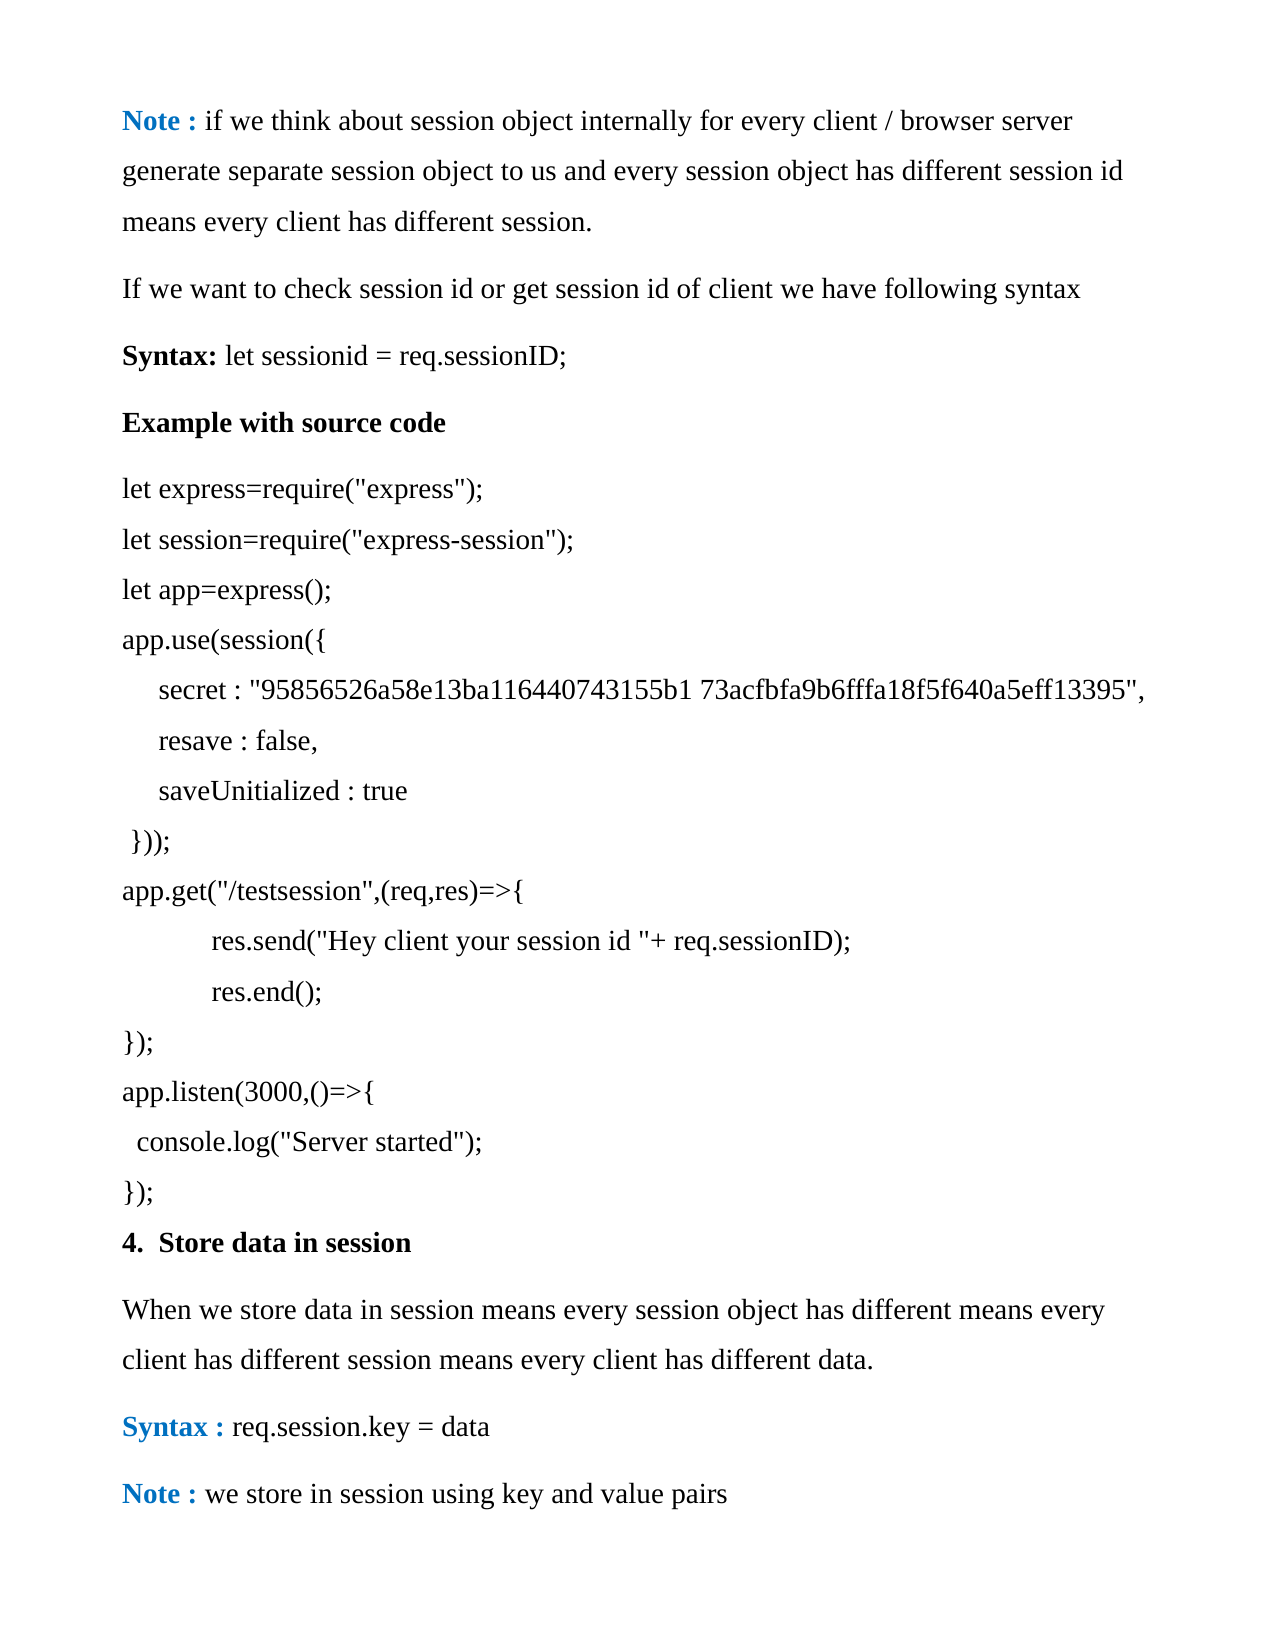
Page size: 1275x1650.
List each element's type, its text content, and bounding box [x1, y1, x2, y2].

text let session=require("express-session"); [122, 522, 1162, 555]
text secret : "95856526a58e13ba116440743155b1 73acfbfa9b6fffa18f5f640a5eff13395", [122, 672, 1162, 706]
text }); [122, 1024, 1162, 1057]
text 4. Store data in session [122, 1225, 1162, 1258]
text saveUnitialized : true [122, 773, 1162, 806]
text Example with source code [122, 405, 1162, 438]
text app.use(session({ [122, 622, 1162, 656]
text Note : if we think about session object internally for every client / browser server generate separate session object to us and every session object has different session id means every client has different session. [122, 103, 1162, 237]
text app.get("/testsession",(req,res)=>{ [122, 873, 1162, 907]
text When we store data in session means every session object has different means every client has different session means every client has different data. [122, 1292, 1162, 1376]
text Syntax: let sessionid = req.sessionID; [122, 338, 1162, 371]
text Syntax : req.session.key = data [122, 1409, 1162, 1443]
text If we want to check session id or get session id of client we have following syntax [122, 271, 1162, 304]
text resave : false, [122, 723, 1162, 756]
text console.log("Server started"); [122, 1124, 1162, 1158]
text app.listen(3000,()=>{ [122, 1074, 1162, 1108]
text res.send("Hey client your session id "+ req.sessionID); [122, 923, 1162, 957]
text let express=require("express"); [122, 472, 1162, 505]
text }); [122, 1174, 1162, 1208]
text let app=express(); [122, 572, 1162, 606]
text })); [122, 823, 1162, 857]
text Note : we store in session using key and value pairs [122, 1476, 1162, 1509]
text res.end(); [122, 974, 1162, 1007]
